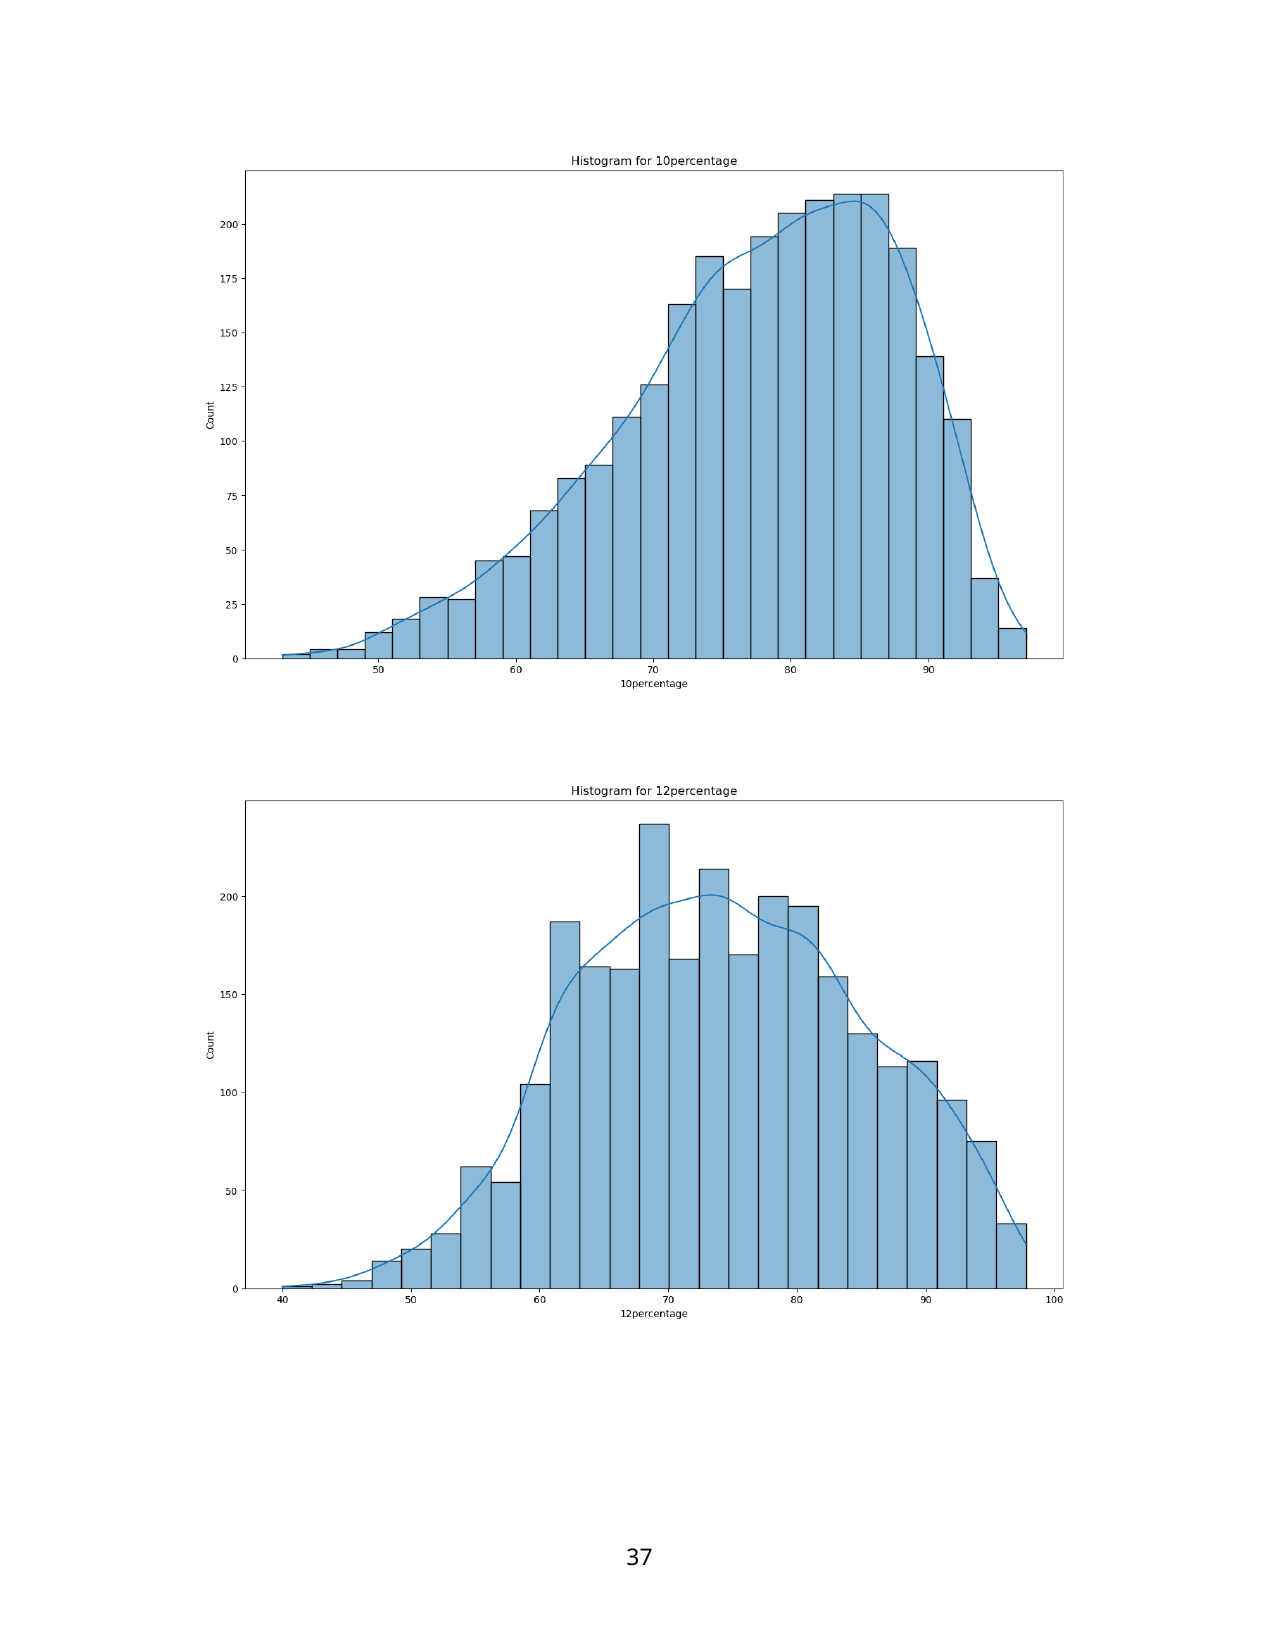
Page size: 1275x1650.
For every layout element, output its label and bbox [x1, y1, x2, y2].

picture [206, 156, 1064, 689]
picture [206, 786, 1064, 1319]
